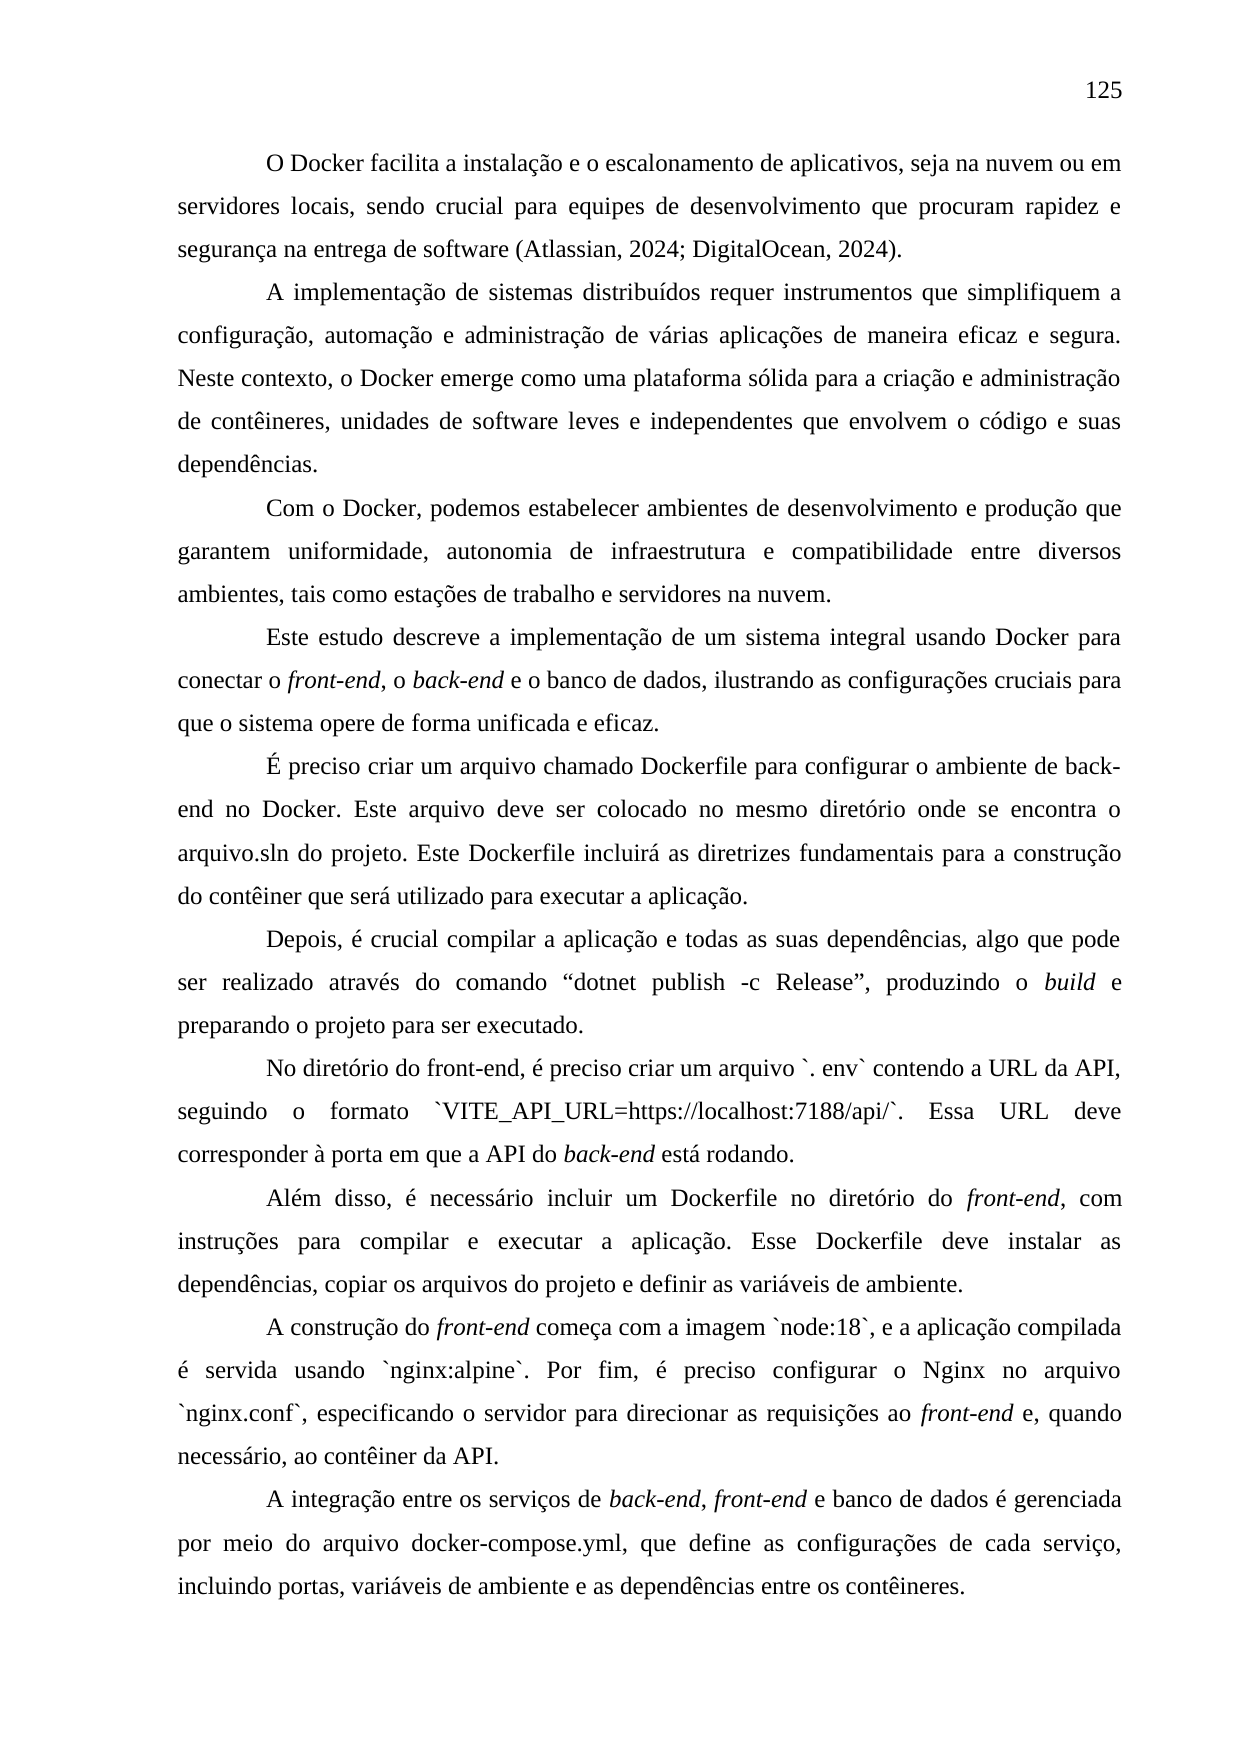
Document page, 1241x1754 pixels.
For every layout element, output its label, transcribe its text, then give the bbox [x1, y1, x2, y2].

text A construção do front-end começa com a imagem `node:18`, e a aplicação compilada é servida usando `nginx:alpine`. Por fim, é preciso configurar o Nginx no arquivo `nginx.conf`, especificando o servidor para direcionar as requisições ao front-end e, quando necessário, ao contêiner da API. [177, 1312, 1122, 1470]
text A integração entre os serviços de back-end, front-end e banco de dados é gerenciada por meio do arquivo docker-compose.yml, que define as configurações de cada serviço, incluindo portas, variáveis de ambiente e as dependências entre os contêineres. [177, 1484, 1122, 1599]
text A implementação de sistemas distribuídos requer instrumentos que simplifiquem a configuração, automação e administração de várias aplicações de maneira eficaz e segura. Neste contexto, o Docker emerge como uma plataforma sólida para a criação e administração de contêineres, unidades de software leves e independentes que envolvem o código e suas dependências. [177, 277, 1122, 478]
text No diretório do front-end, é preciso criar um arquivo `. env` contendo a URL da API, seguindo o formato `VITE_API_URL=https://localhost:7188/api/`. Essa URL deve corresponder à porta em que a API do back-end está rodando. [177, 1053, 1122, 1168]
text Com o Docker, podemos estabelecer ambientes de desenvolvimento e produção que garantem uniformidade, autonomia de infraestrutura e compatibilidade entre diversos ambientes, tais como estações de trabalho e servidores na nuvem. [177, 493, 1122, 608]
text Depois, é crucial compilar a aplicação e todas as suas dependências, algo que pode ser realizado através do comando “dotnet publish -c Release”, produzindo o build e preparando o projeto para ser executado. [177, 924, 1122, 1039]
text É preciso criar um arquivo chamado Dockerfile para configurar o ambiente de back-end no Docker. Este arquivo deve ser colocado no mesmo diretório onde se encontra o arquivo.sln do projeto. Este Dockerfile incluirá as diretrizes fundamentais para a construção do contêiner que será utilizado para executar a aplicação. [177, 751, 1122, 909]
text Além disso, é necessário incluir um Dockerfile no diretório do front-end, com instruções para compilar e executar a aplicação. Esse Dockerfile deve instalar as dependências, copiar os arquivos do projeto e definir as variáveis de ambiente. [177, 1183, 1122, 1298]
text Este estudo descreve a implementação de um sistema integral usando Docker para conectar o front-end, o back-end e o banco de dados, ilustrando as configurações cruciais para que o sistema opere de forma unificada e eficaz. [177, 622, 1122, 737]
text O Docker facilita a instalação e o escalonamento de aplicativos, seja na nuvem ou em servidores locais, sendo crucial para equipes de desenvolvimento que procuram rapidez e segurança na entrega de software (Atlassian, 2024; DigitalOcean, 2024). [177, 148, 1122, 263]
